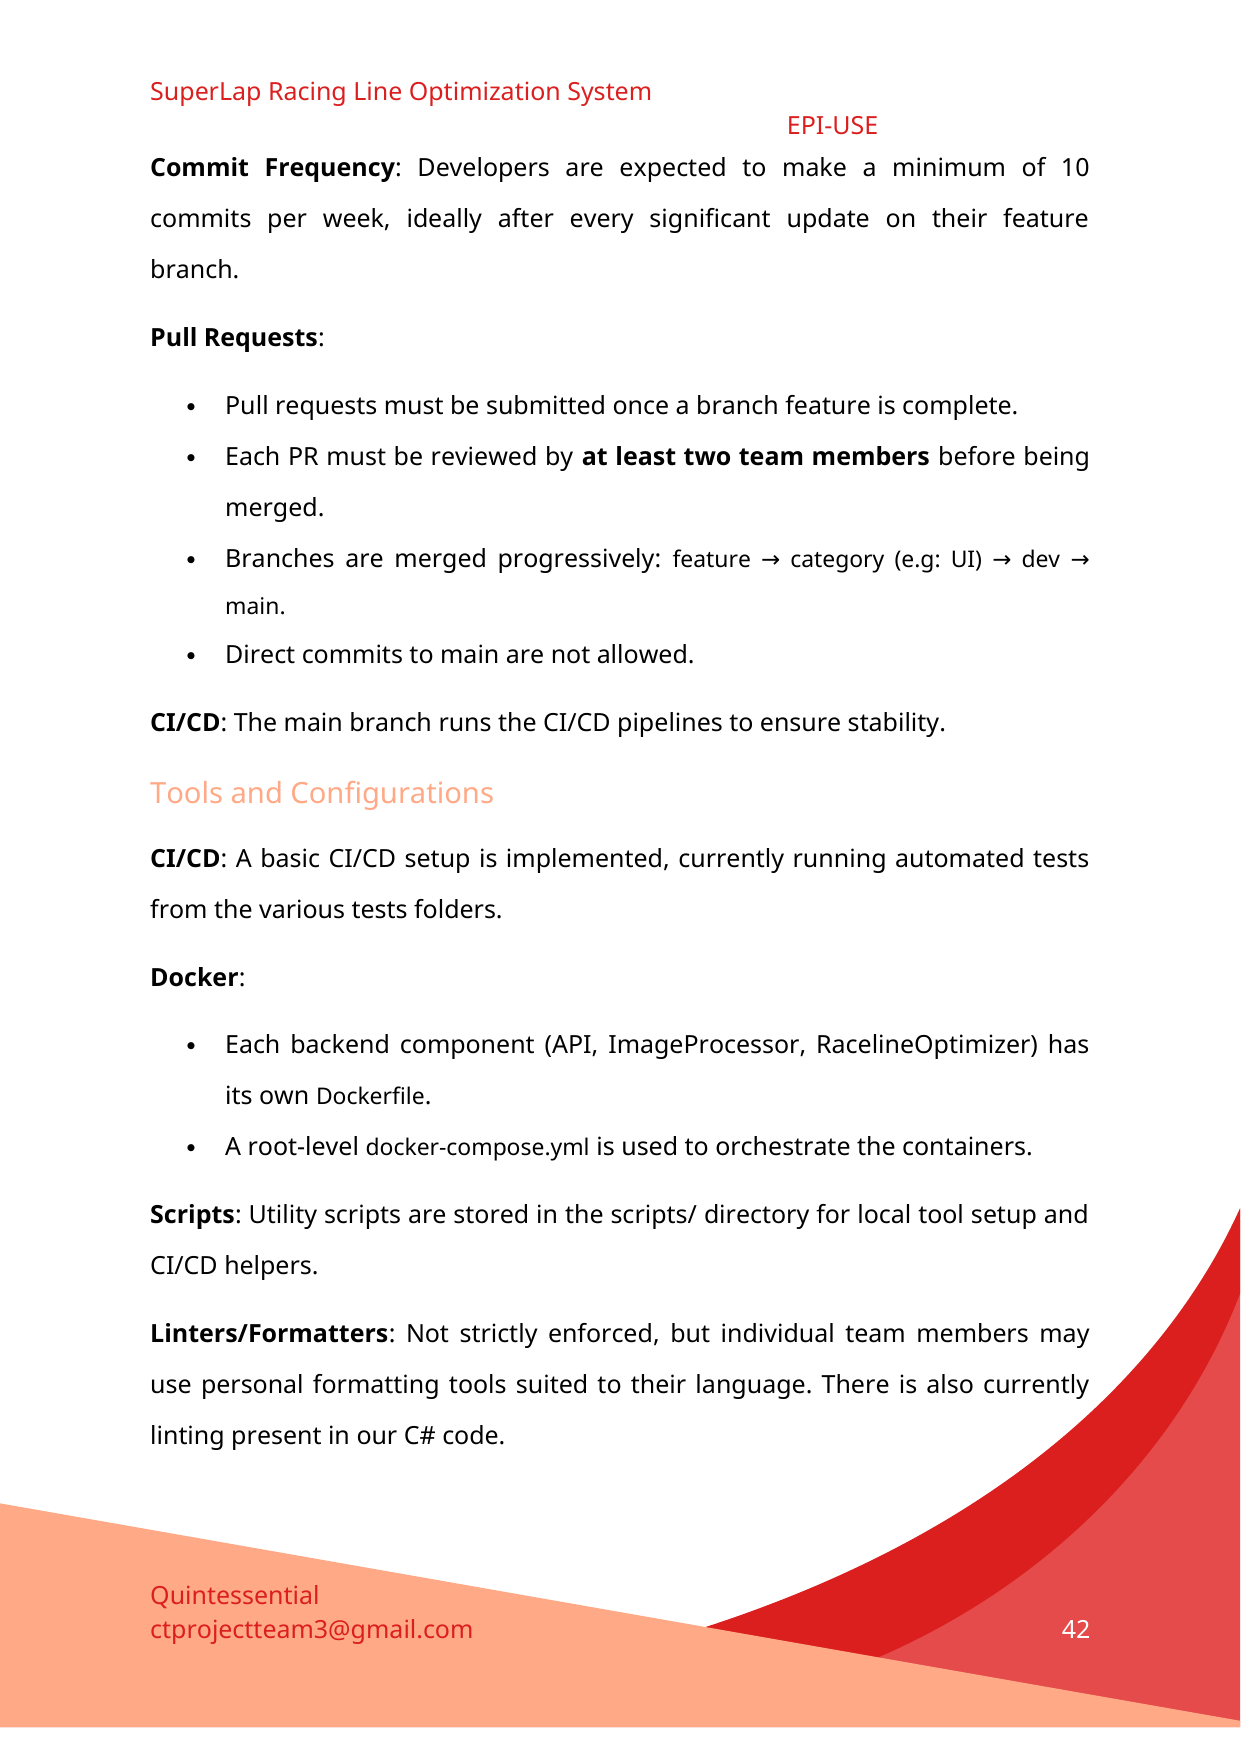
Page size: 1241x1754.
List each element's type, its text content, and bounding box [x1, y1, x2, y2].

text CI/CD: The main branch runs the CI/CD pipelines to ensure stability. [150, 705, 1090, 739]
text Pull Requests: [150, 320, 1090, 354]
text Docker: [150, 959, 1090, 993]
list Each backend component (API, ImageProcessor, RacelineOptimizer) has its own Dockerfile. [187, 1027, 1090, 1112]
list A root-level docker-compose.yml is used to orchestrate the containers. [187, 1129, 1090, 1163]
list Pull requests must be submitted once a branch feature is complete. [187, 387, 1090, 422]
list Branches are merged progressively: feature → category (e.g: UI) → dev → main. [187, 541, 1090, 622]
text CI/CD: A basic CI/CD setup is implemented, currently running automated tests from the various tests folders. [150, 840, 1090, 926]
text Linters/Formatters: Not strictly enforced, but individual team members may use personal formatting tools suited to their language. There is also currently linting present in our C# code. [150, 1315, 1090, 1452]
list Each PR must be reviewed by at least two team members before being merged. [187, 438, 1090, 524]
text Scripts: Utility scripts are stored in the scripts/ directory for local tool setup and CI/CD helpers. [150, 1197, 1090, 1282]
subtitle Tools and Configurations [150, 773, 1090, 812]
text Commit Frequency: Developers are expected to make a minimum of 10 commits per week, ideally after every significant update on their feature branch. [150, 150, 1090, 286]
list Direct commits to main are not allowed. [187, 637, 1090, 671]
